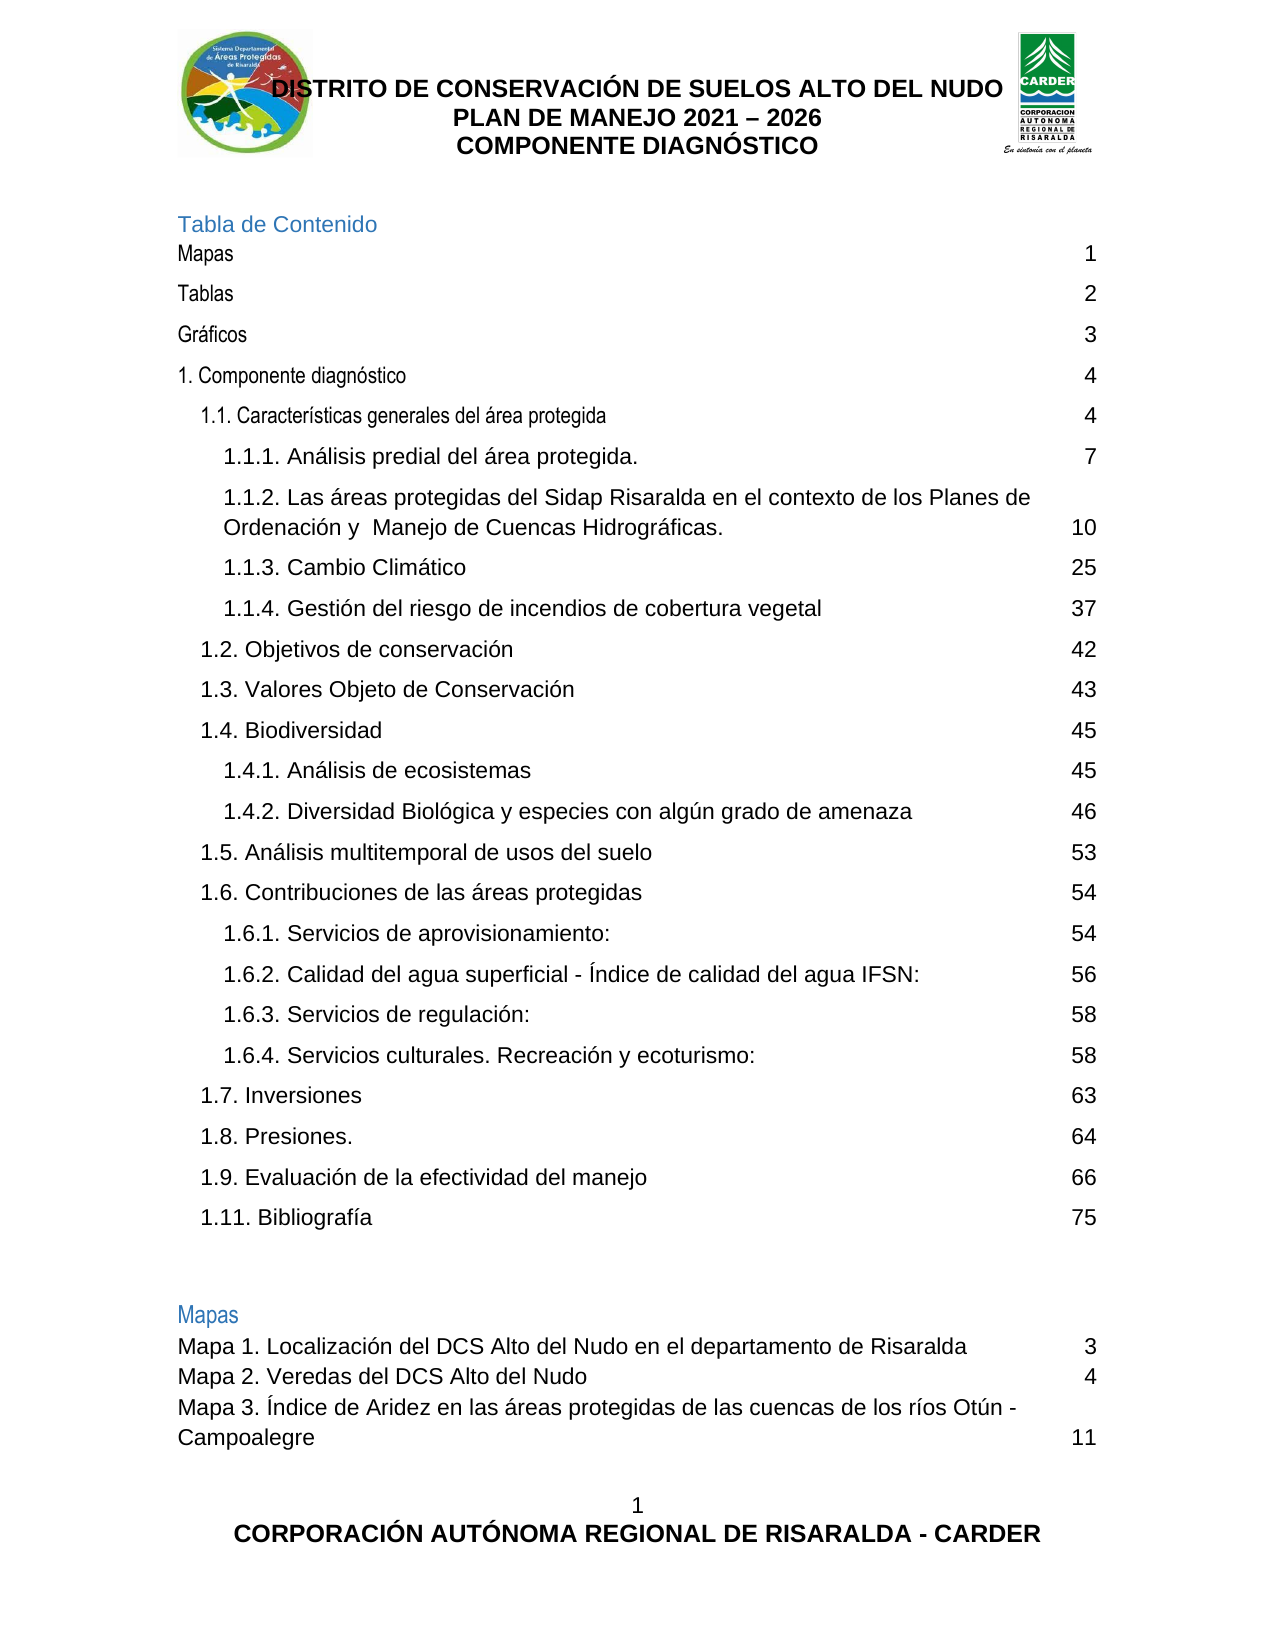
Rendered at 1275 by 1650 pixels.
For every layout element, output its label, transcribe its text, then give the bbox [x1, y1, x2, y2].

text Tabla de Contenido [177, 211, 1098, 238]
picture [177, 29, 314, 158]
subtitle Mapas [177, 1300, 1098, 1329]
picture [998, 25, 1098, 164]
